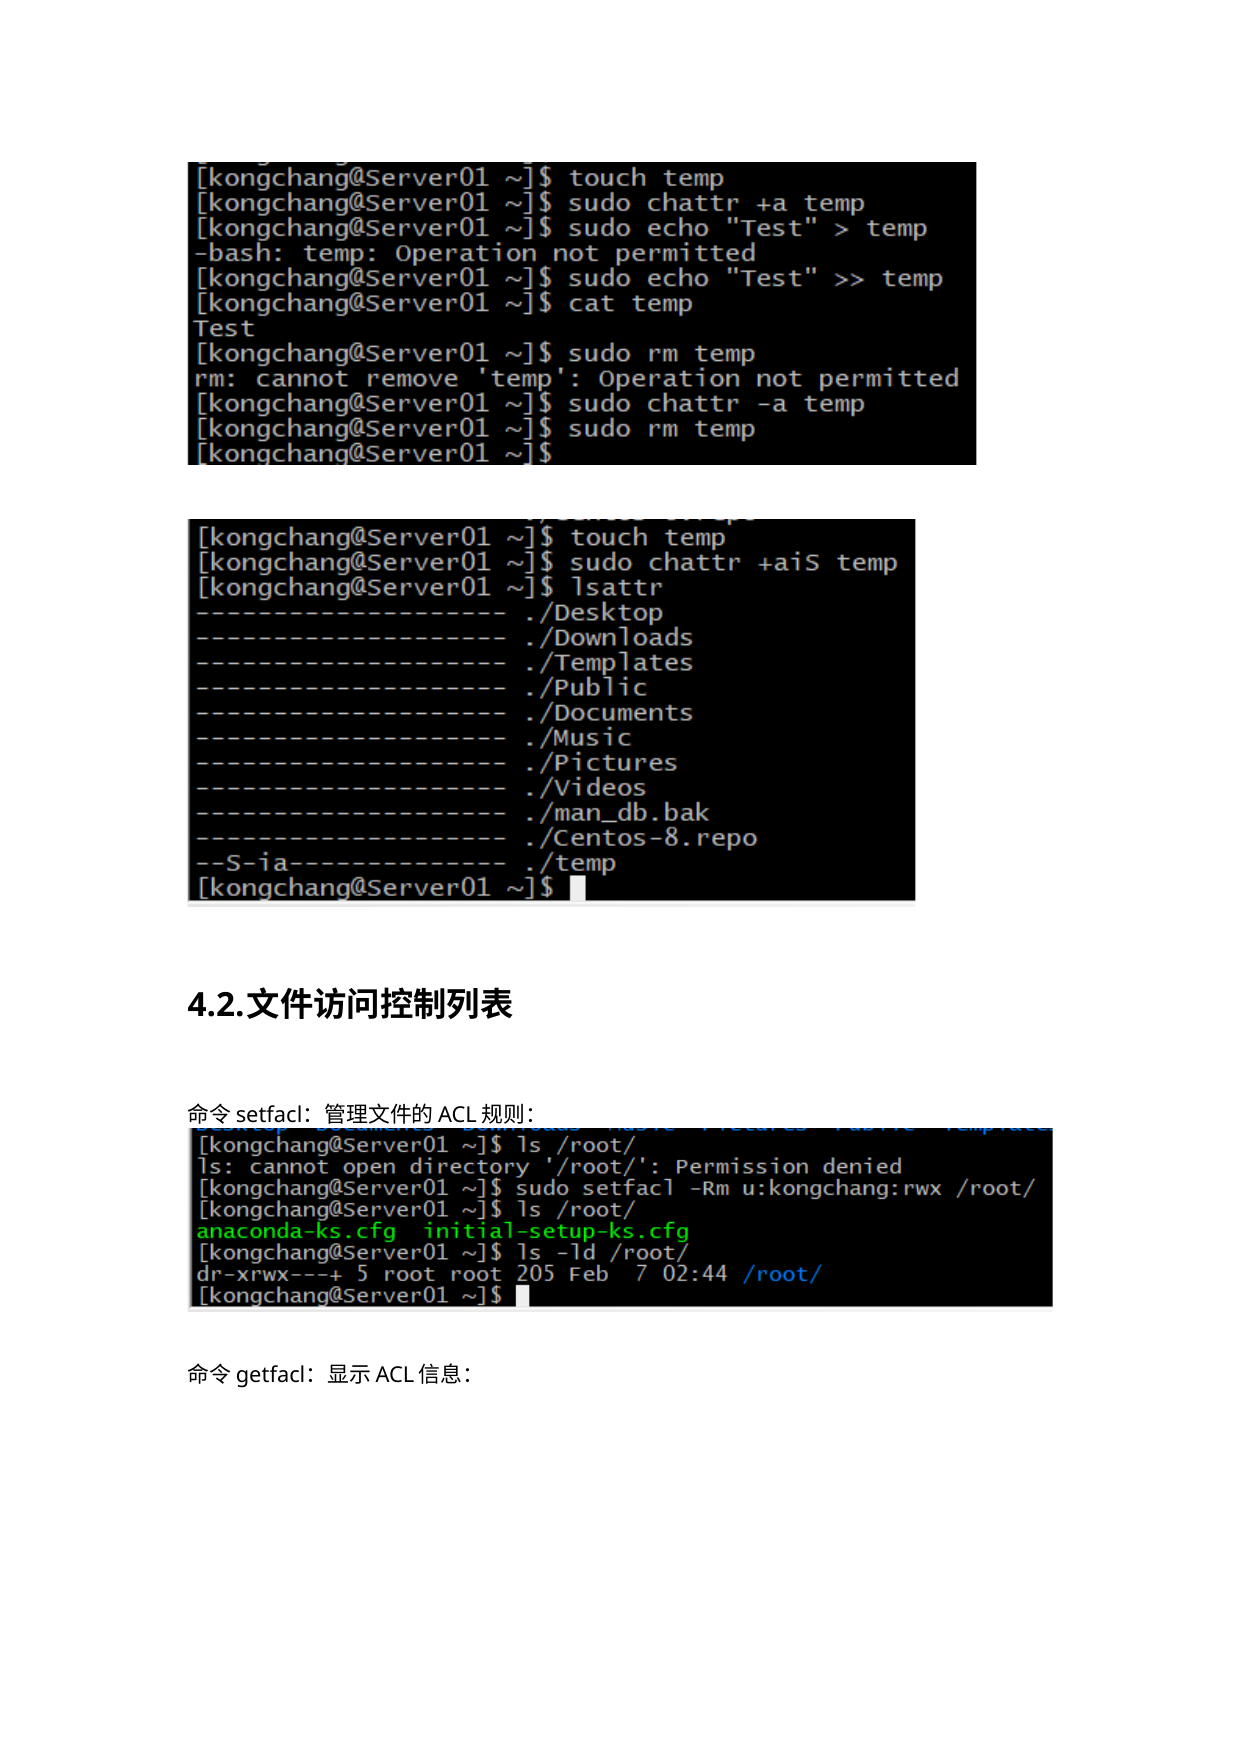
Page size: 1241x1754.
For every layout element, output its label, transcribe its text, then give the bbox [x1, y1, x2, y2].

text 命令getfacl：显示ACL信息： [187, 1356, 1053, 1389]
subtitle 文件访问控制列表 [187, 969, 1053, 1034]
picture [187, 519, 916, 907]
picture [187, 162, 977, 465]
picture [187, 1128, 1053, 1312]
text 命令setfacl：管理文件的ACL规则： [187, 1096, 1053, 1128]
